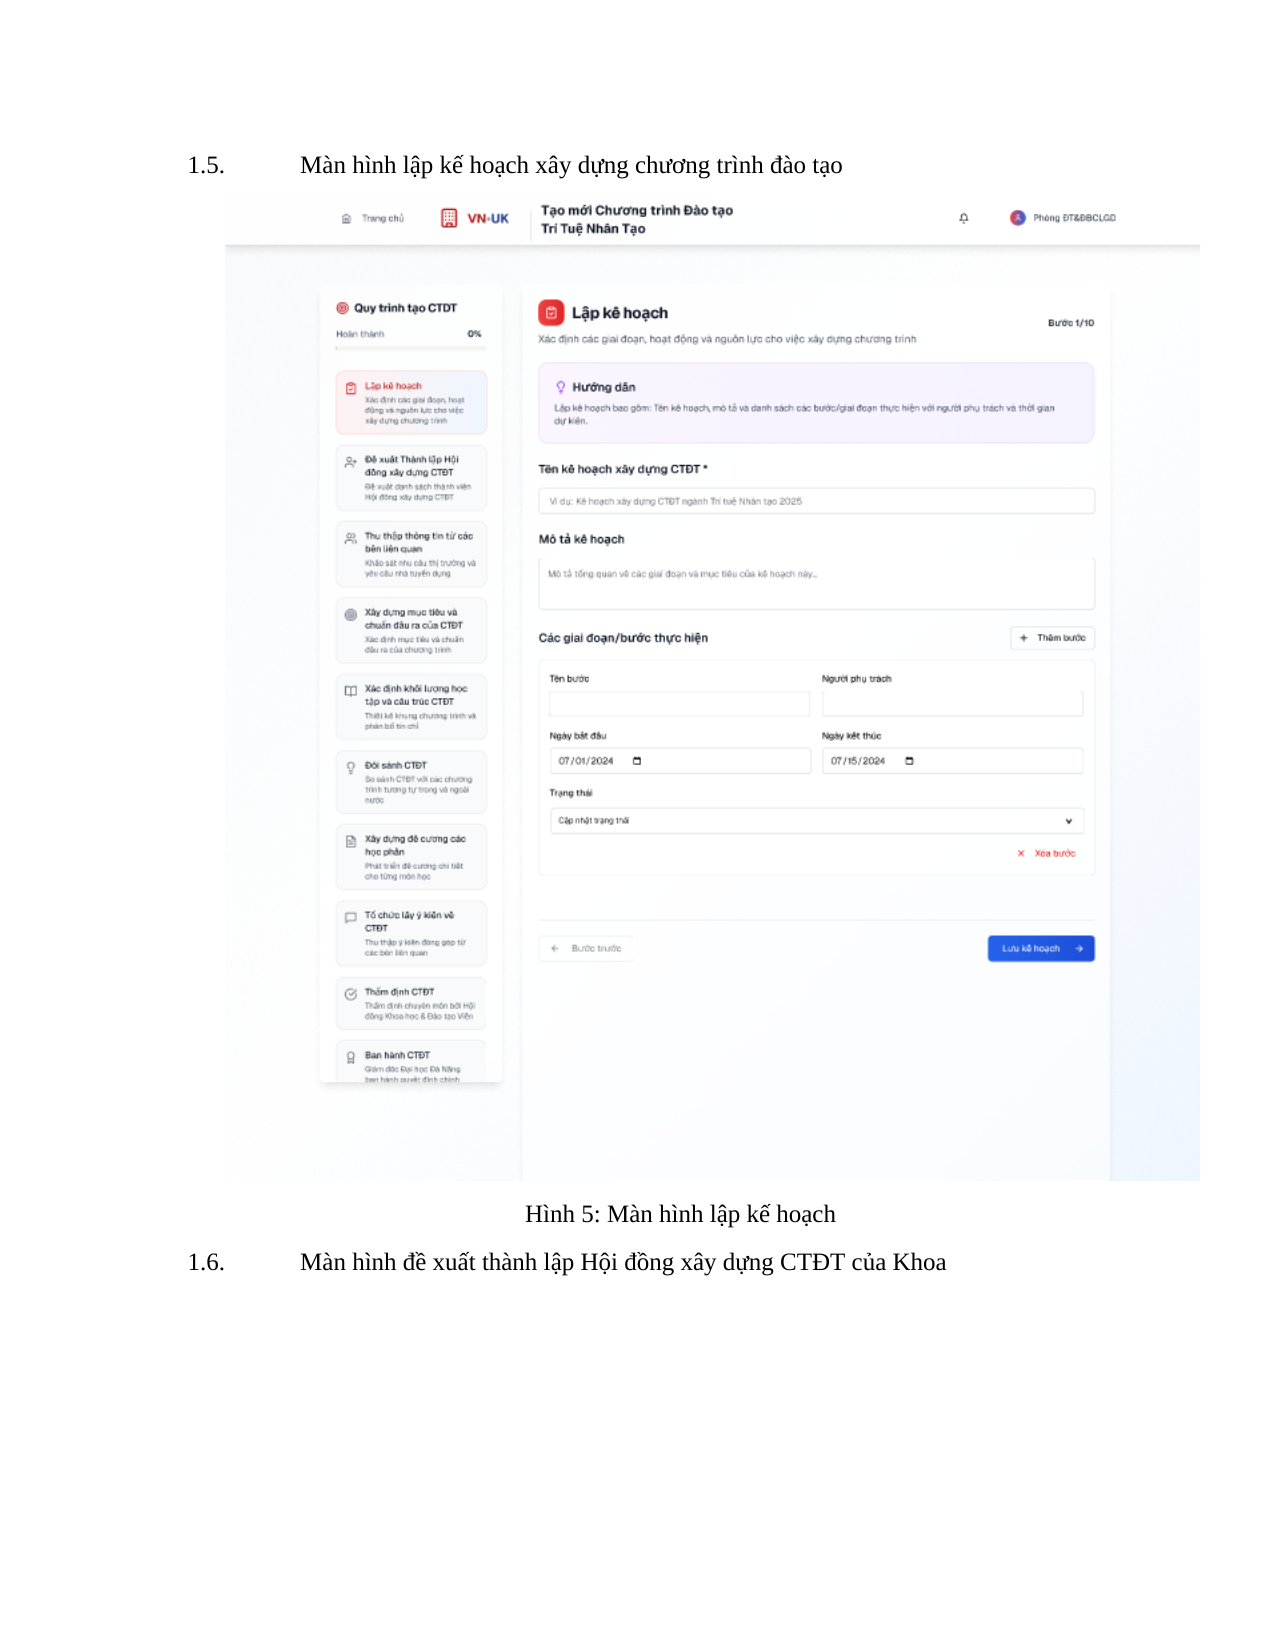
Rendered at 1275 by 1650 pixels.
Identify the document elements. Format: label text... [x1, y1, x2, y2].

text Hình 5: Màn hình lập kế hoạch [225, 1199, 1125, 1228]
list Màn hình lập kế hoạch xây dựng chương trình đào tạo [187, 150, 1125, 179]
list Màn hình đề xuất thành lập Hội đồng xây dựng CTĐT của Khoa [187, 1247, 1125, 1276]
picture [225, 197, 1200, 1181]
